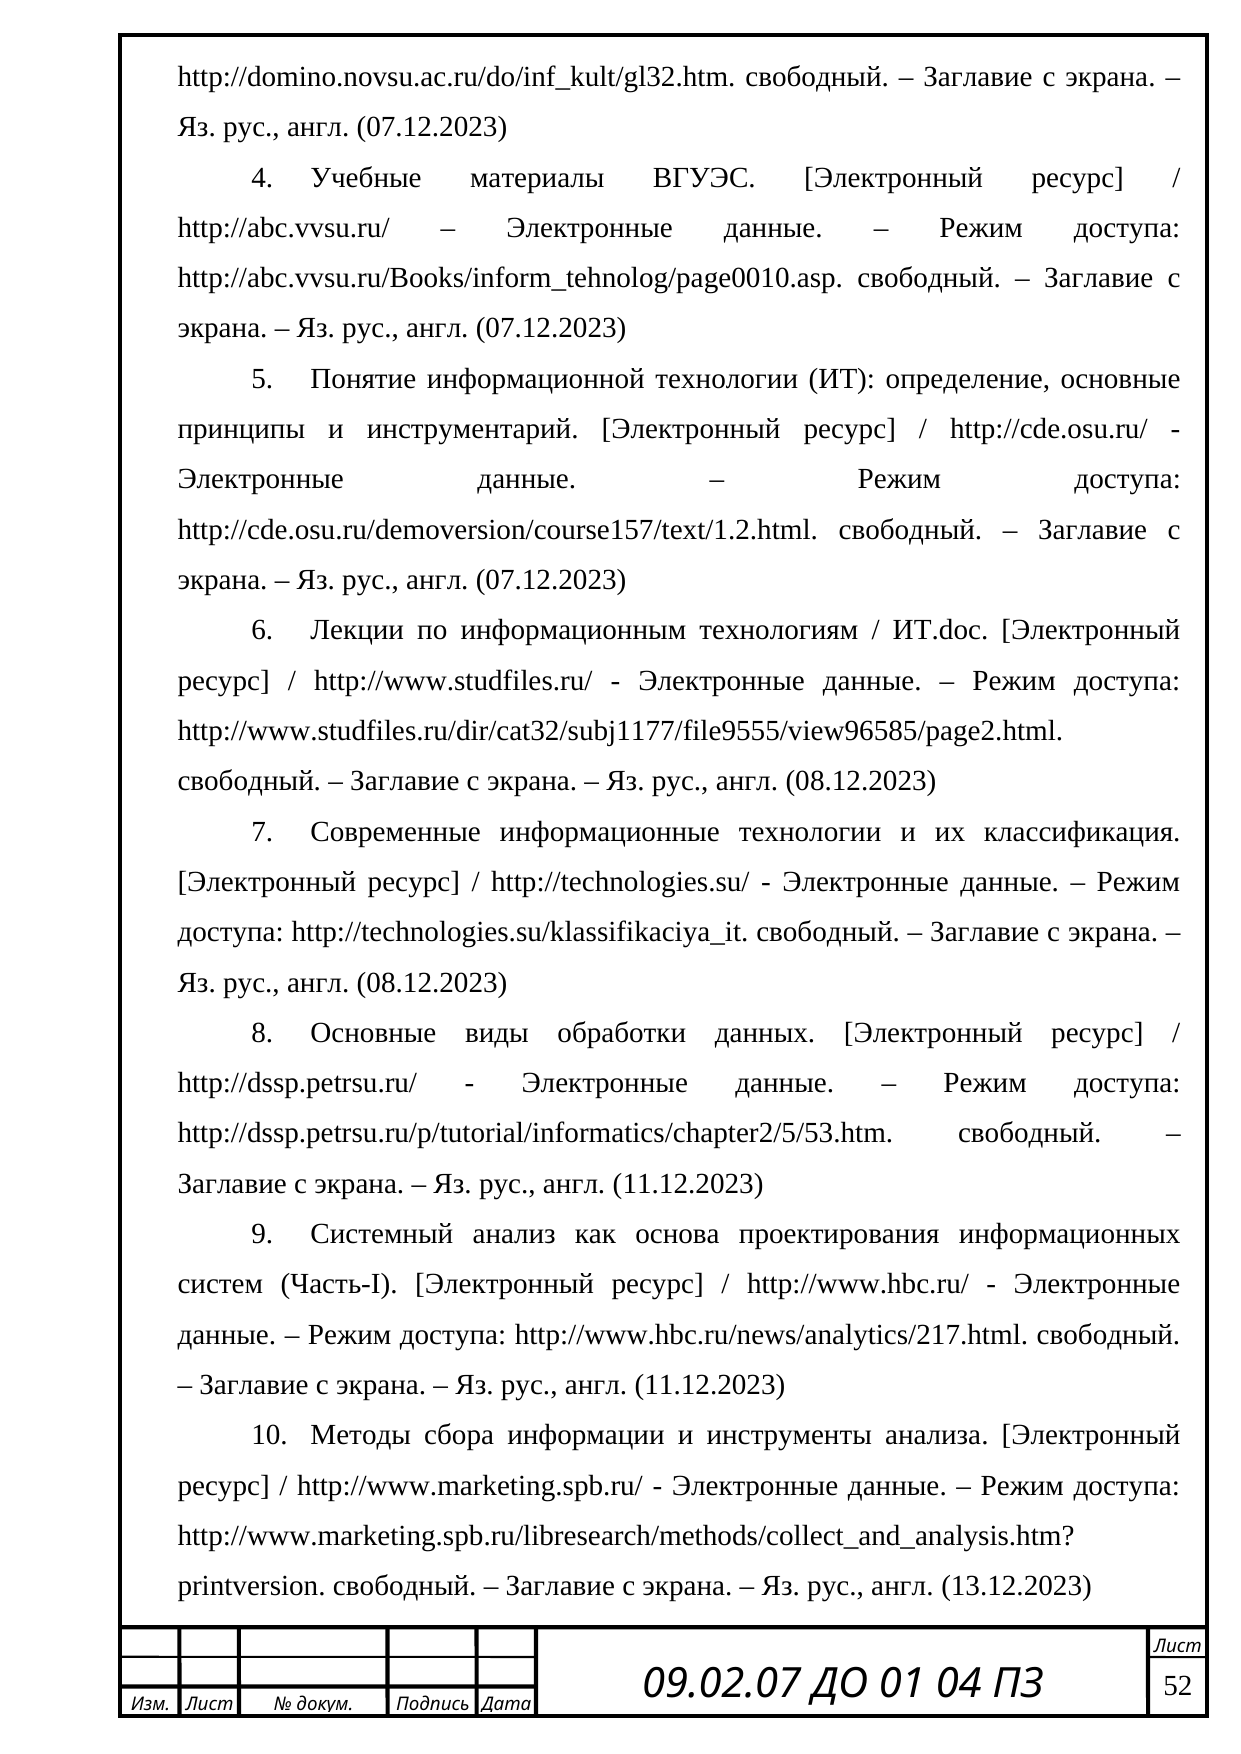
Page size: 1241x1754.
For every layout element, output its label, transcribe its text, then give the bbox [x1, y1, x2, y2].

list Современные информационные технологии и их классификация. [Электронный ресурс] / http://technologies.su/ - Электронные данные. – Режим доступа: http://technologies.su/klassifikaciya_it. свободный. – Заглавие с экрана. – Яз. рус., англ. (08.12.2023) [177, 814, 1181, 998]
list Лекции по информационным технологиям / ИТ.doc. [Электронный ресурс] / http://www.studfiles.ru/ - Электронные данные. – Режим доступа: http://www.studfiles.ru/dir/cat32/subj1177/file9555/view96585/page2.html. свободный. – Заглавие с экрана. – Яз. рус., англ. (08.12.2023) [177, 612, 1181, 797]
list Учебные материалы ВГУЭС. [Электронный ресурс] / http://abc.vvsu.ru/ – Электронные данные. – Режим доступа: http://abc.vvsu.ru/Books/inform_tehnolog/page0010.asp. свободный. – Заглавие с экрана. – Яз. рус., англ. (07.12.2023) [177, 160, 1181, 344]
list Системный анализ как основа проектирования информационных систем (Часть-I). [Электронный ресурс] / http://www.hbc.ru/ - Электронные данные. – Режим доступа: http://www.hbc.ru/news/analytics/217.html. свободный. – Заглавие с экрана. – Яз. рус., англ. (11.12.2023) [177, 1216, 1181, 1401]
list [177, 59, 1181, 143]
list Понятие информационной технологии (ИТ): определение, основные принципы и инструментарий. [Электронный ресурс] / http://cde.osu.ru/ - Электронные данные. – Режим доступа: http://cde.osu.ru/demoversion/course157/text/1.2.html. свободный. – Заглавие с экрана. – Яз. рус., англ. (07.12.2023) [177, 361, 1181, 596]
list Методы сбора информации и инструменты анализа. [Электронный ресурс] / http://www.marketing.spb.ru/ - Электронные данные. – Режим доступа: http://www.marketing.spb.ru/libresearch/methods/collect_and_analysis.htm?printversion. свободный. – Заглавие с экрана. – Яз. рус., англ. (13.12.2023) [177, 1417, 1181, 1602]
list Основные виды обработки данных. [Электронный ресурс] / http://dssp.petrsu.ru/ - Электронные данные. – Режим доступа: http://dssp.petrsu.ru/p/tutorial/informatics/chapter2/5/53.htm. свободный. – Заглавие с экрана. – Яз. рус., англ. (11.12.2023) [177, 1015, 1181, 1199]
